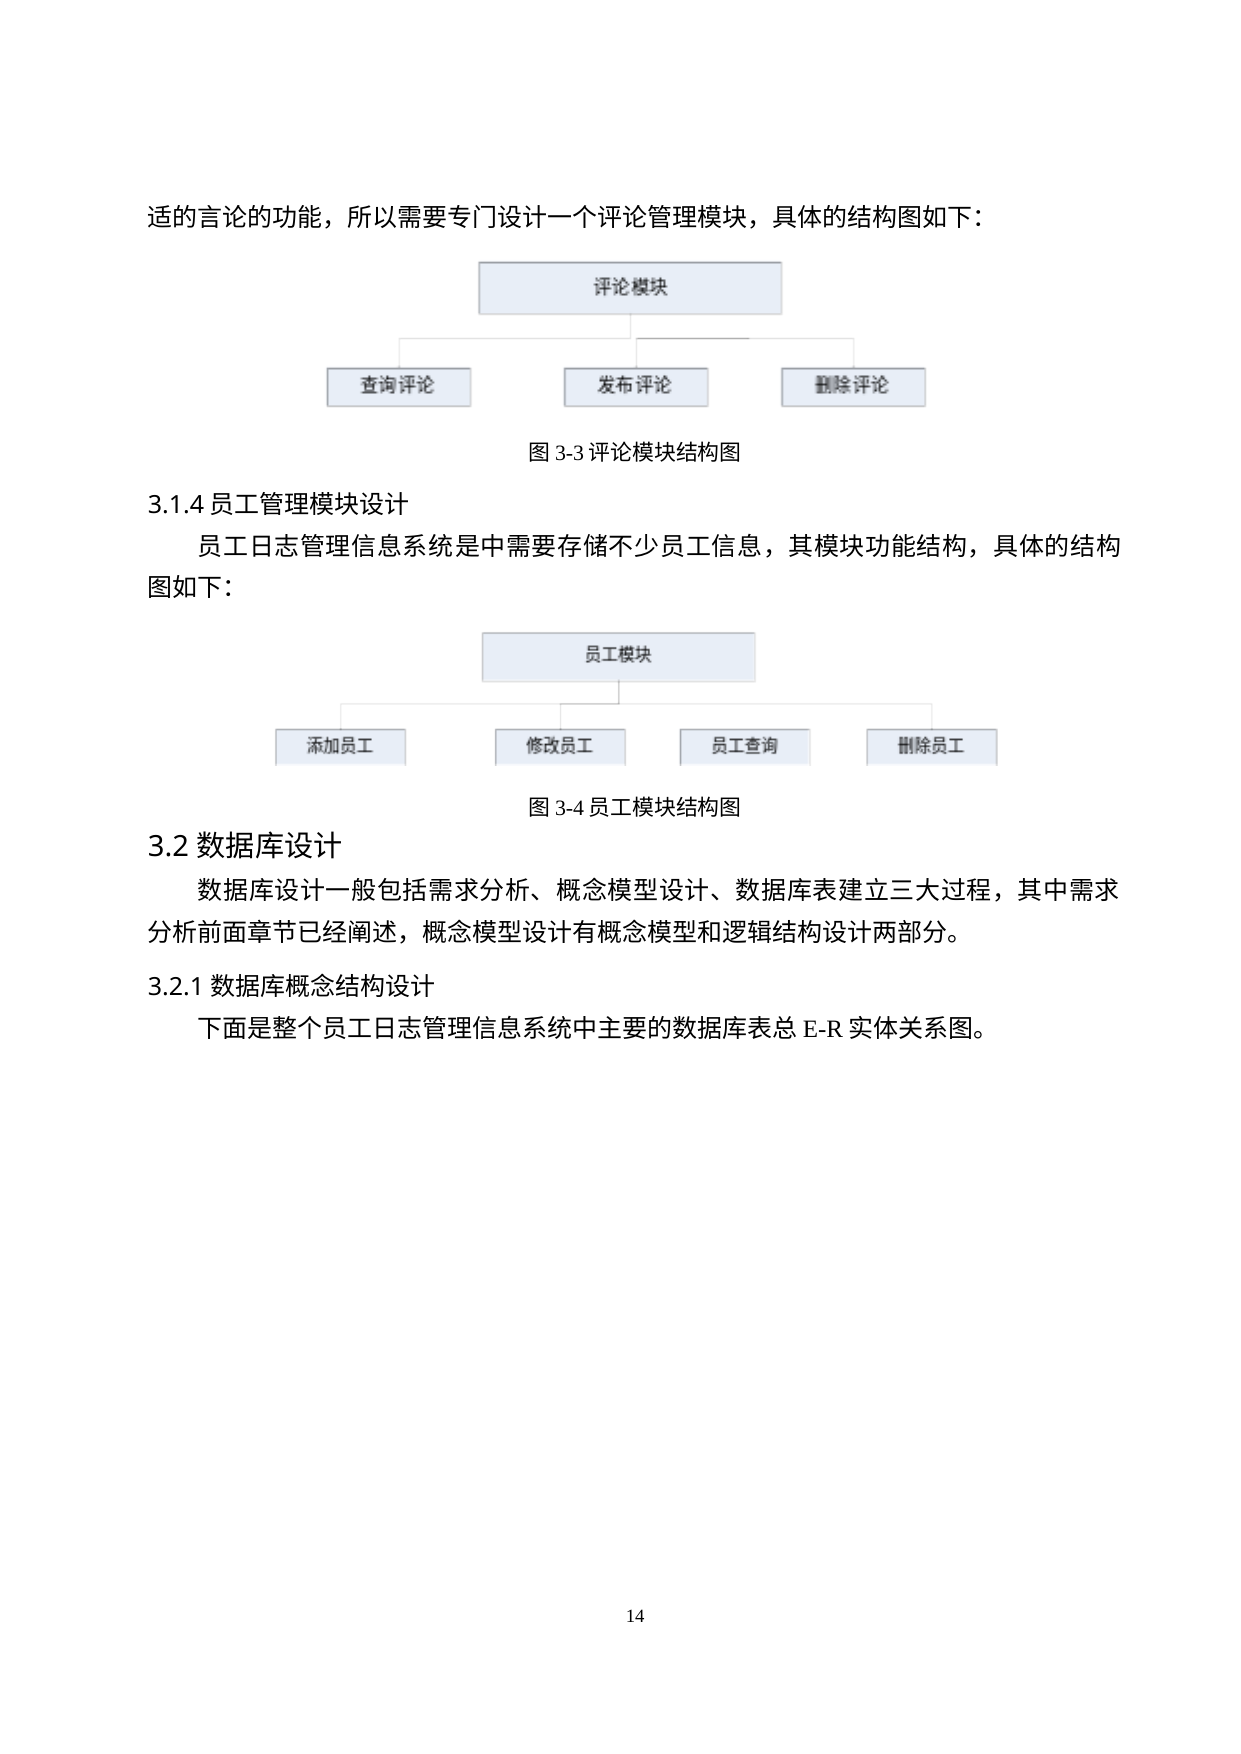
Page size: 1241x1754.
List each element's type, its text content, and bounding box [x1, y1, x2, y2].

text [148, 192, 1122, 234]
text 3.2.1 数据库概念结构设计 [148, 961, 1122, 1003]
text 3.2 数据库设计 [148, 823, 1122, 865]
text 数据库设计一般包括需求分析、概念模型设计、数据库表建立三大过程，其中需求分析前面章节已经阐述，概念模型设计有概念模型和逻辑结构设计两部分。 [148, 865, 1122, 948]
text 图3-4员工模块结构图 [148, 790, 1122, 822]
text 员工日志管理信息系统是中需要存储不少员工信息，其模块功能结构，具体的结构图如下： [148, 521, 1122, 604]
text 3.1.4员工管理模块设计 [148, 479, 1122, 521]
text 下面是整个员工日志管理信息系统中主要的数据库表总E-R实体关系图。 [148, 1003, 1122, 1044]
text 图3-3评论模块结构图 [148, 435, 1122, 467]
